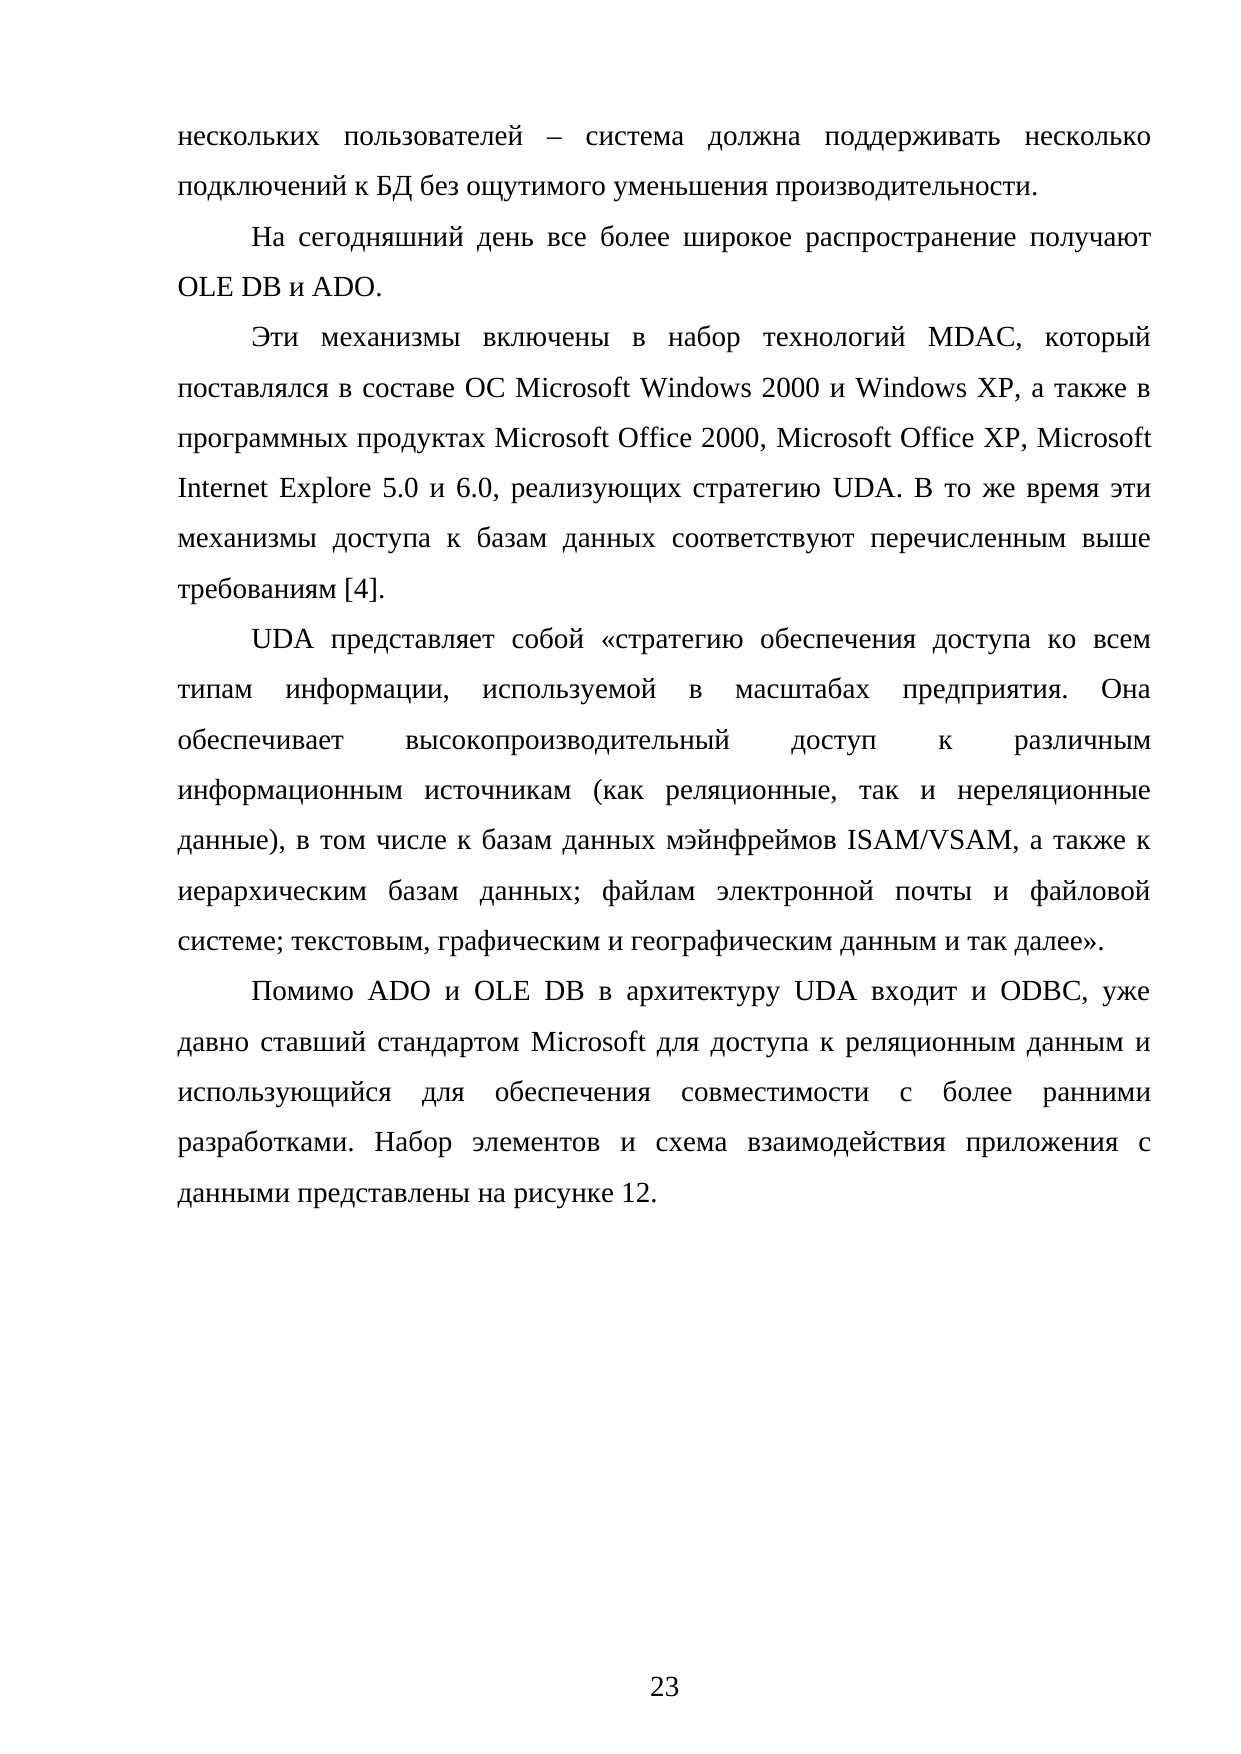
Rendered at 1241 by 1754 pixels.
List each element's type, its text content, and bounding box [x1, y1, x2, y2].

text Помимо ADO и OLE DB в архитектуру UDA входит и ODBC, уже давно ставший стандартом Microsoft для доступа к реляционным данным и использующийся для обеспечения совместимости с более ранними разработками. Набор элементов и схема взаимодействия приложения с данными представлены на рисунке 12. [177, 973, 1152, 1208]
text UDA представляет собой «стратегию обеспечения доступа ко всем типам информации, используемой в масштабах предприятия. Она обеспечивает высокопроизводительный доступ к различным информационным источникам (как реляционные, так и нереляционные данные), в том числе к базам данных мэйнфреймов ISAM/VSAM, а также к иерархическим базам данных; файлам электронной почты и файловой системе; текстовым, графическим и географическим данным и так далее». [177, 621, 1152, 957]
text На сегодняшний день все более широкое распространение получают OLE DB и ADO. [177, 219, 1152, 303]
text Эти механизмы включены в набор технологий MDAC, который поставлялся в составе ОС Microsoft Windows 2000 и Windows XP, а также в программных продуктах Microsoft Office 2000, Microsoft Office XP, Microsoft Internet Explore 5.0 и 6.0, реализующих стратегию UDA. В то же время эти механизмы доступа к базам данных соответствуют перечисленным выше требованиям [4]. [177, 319, 1152, 604]
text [177, 118, 1152, 202]
